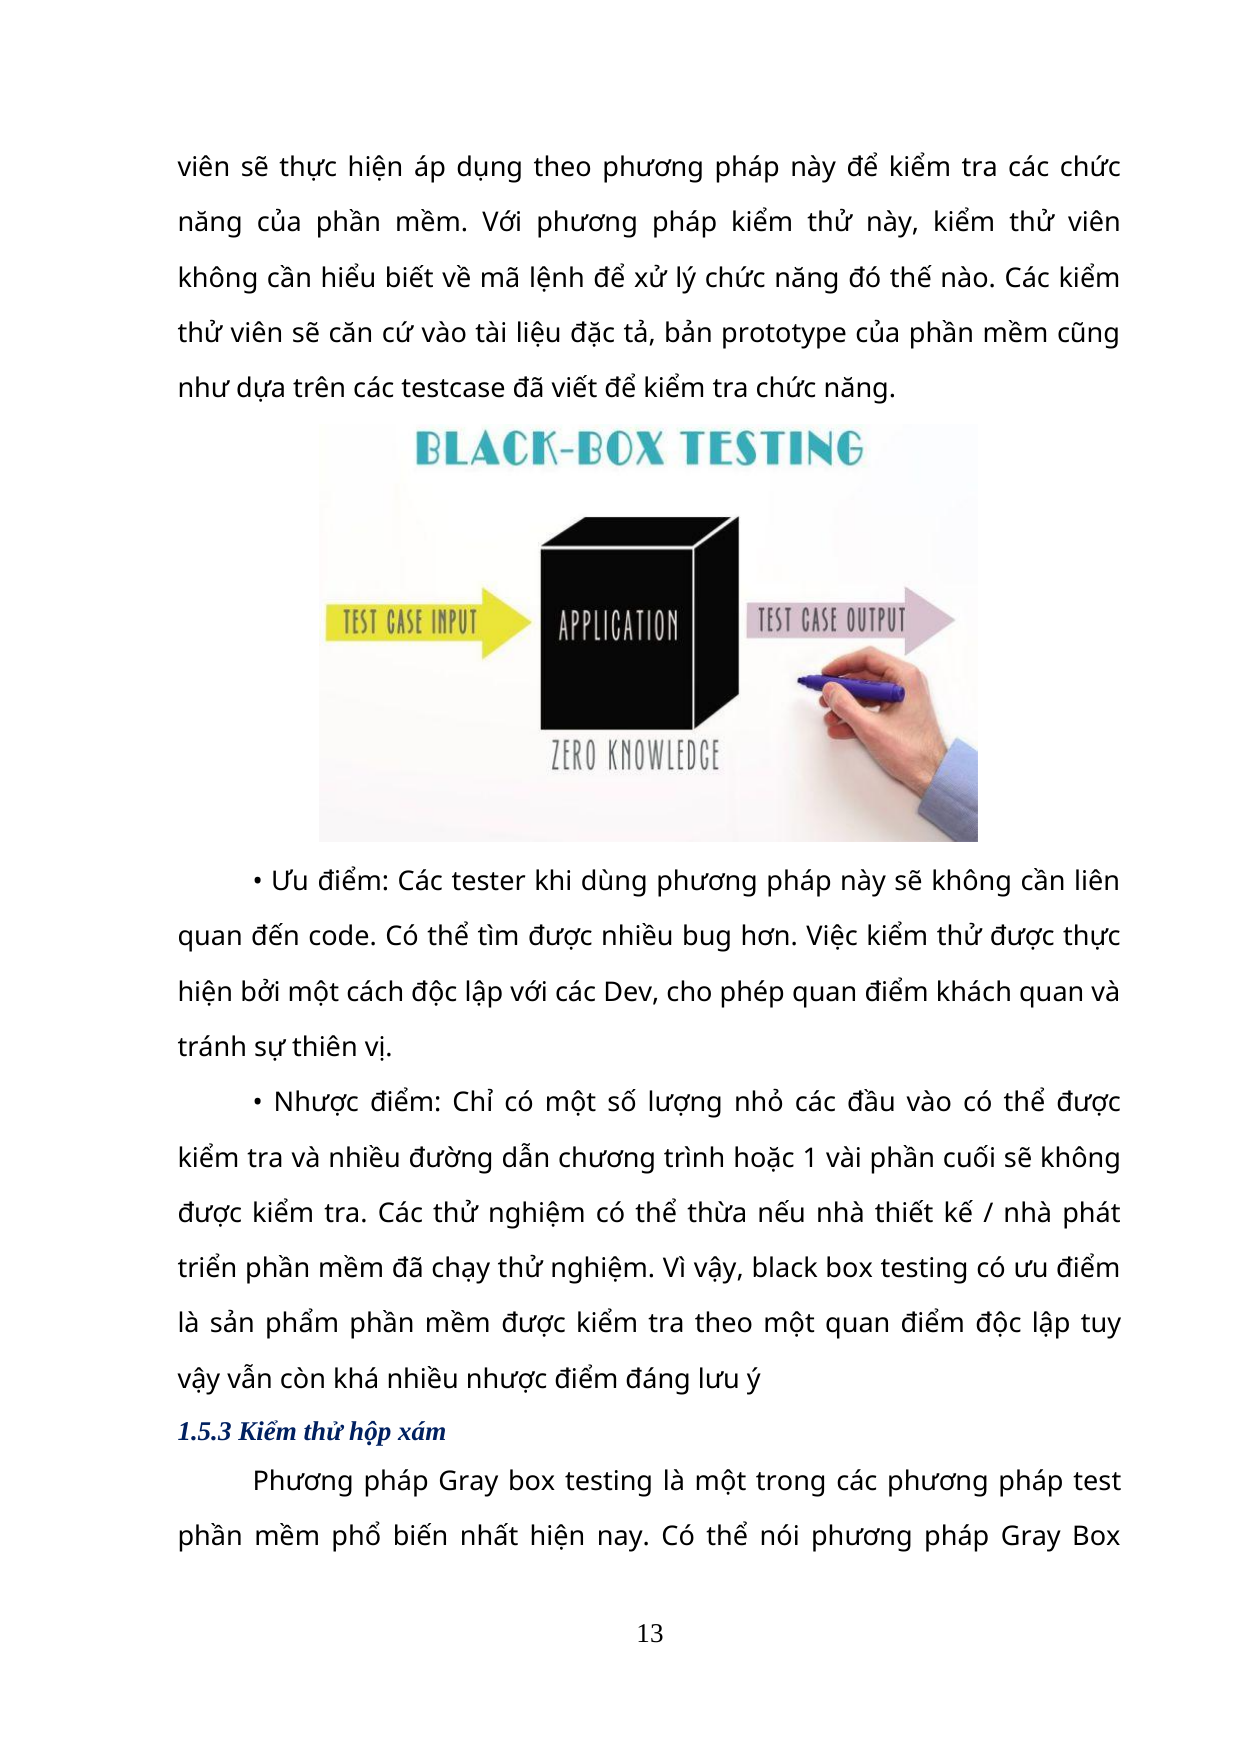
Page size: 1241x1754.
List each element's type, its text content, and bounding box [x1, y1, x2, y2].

text • Ưu điểm: Các tester khi dùng phương pháp này sẽ không cần liên quan đến code. Có thể tìm được nhiều bug hơn. Việc kiểm thử được thực hiện bởi một cách độc lập với các Dev, cho phép quan điểm khách quan và tránh sự thiên vị. [177, 861, 1122, 1064]
text • Nhược điểm: Chỉ có một số lượng nhỏ các đầu vào có thể được kiểm tra và nhiều đường dẫn chương trình hoặc 1 vài phần cuối sẽ không được kiểm tra. Các thử nghiệm có thể thừa nếu nhà thiết kế / nhà phát triển phần mềm đã chạy thử nghiệm. Vì vậy, black box testing có ưu điểm là sản phẩm phần mềm được kiểm tra theo một quan điểm độc lập tuy vậy vẫn còn khá nhiều nhược điểm đáng lưu ý [177, 1083, 1122, 1396]
picture [317, 424, 982, 846]
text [177, 1461, 1122, 1553]
subtitle 1.5.3 Kiểm thử hộp xám [177, 1414, 1122, 1446]
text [177, 148, 1122, 406]
